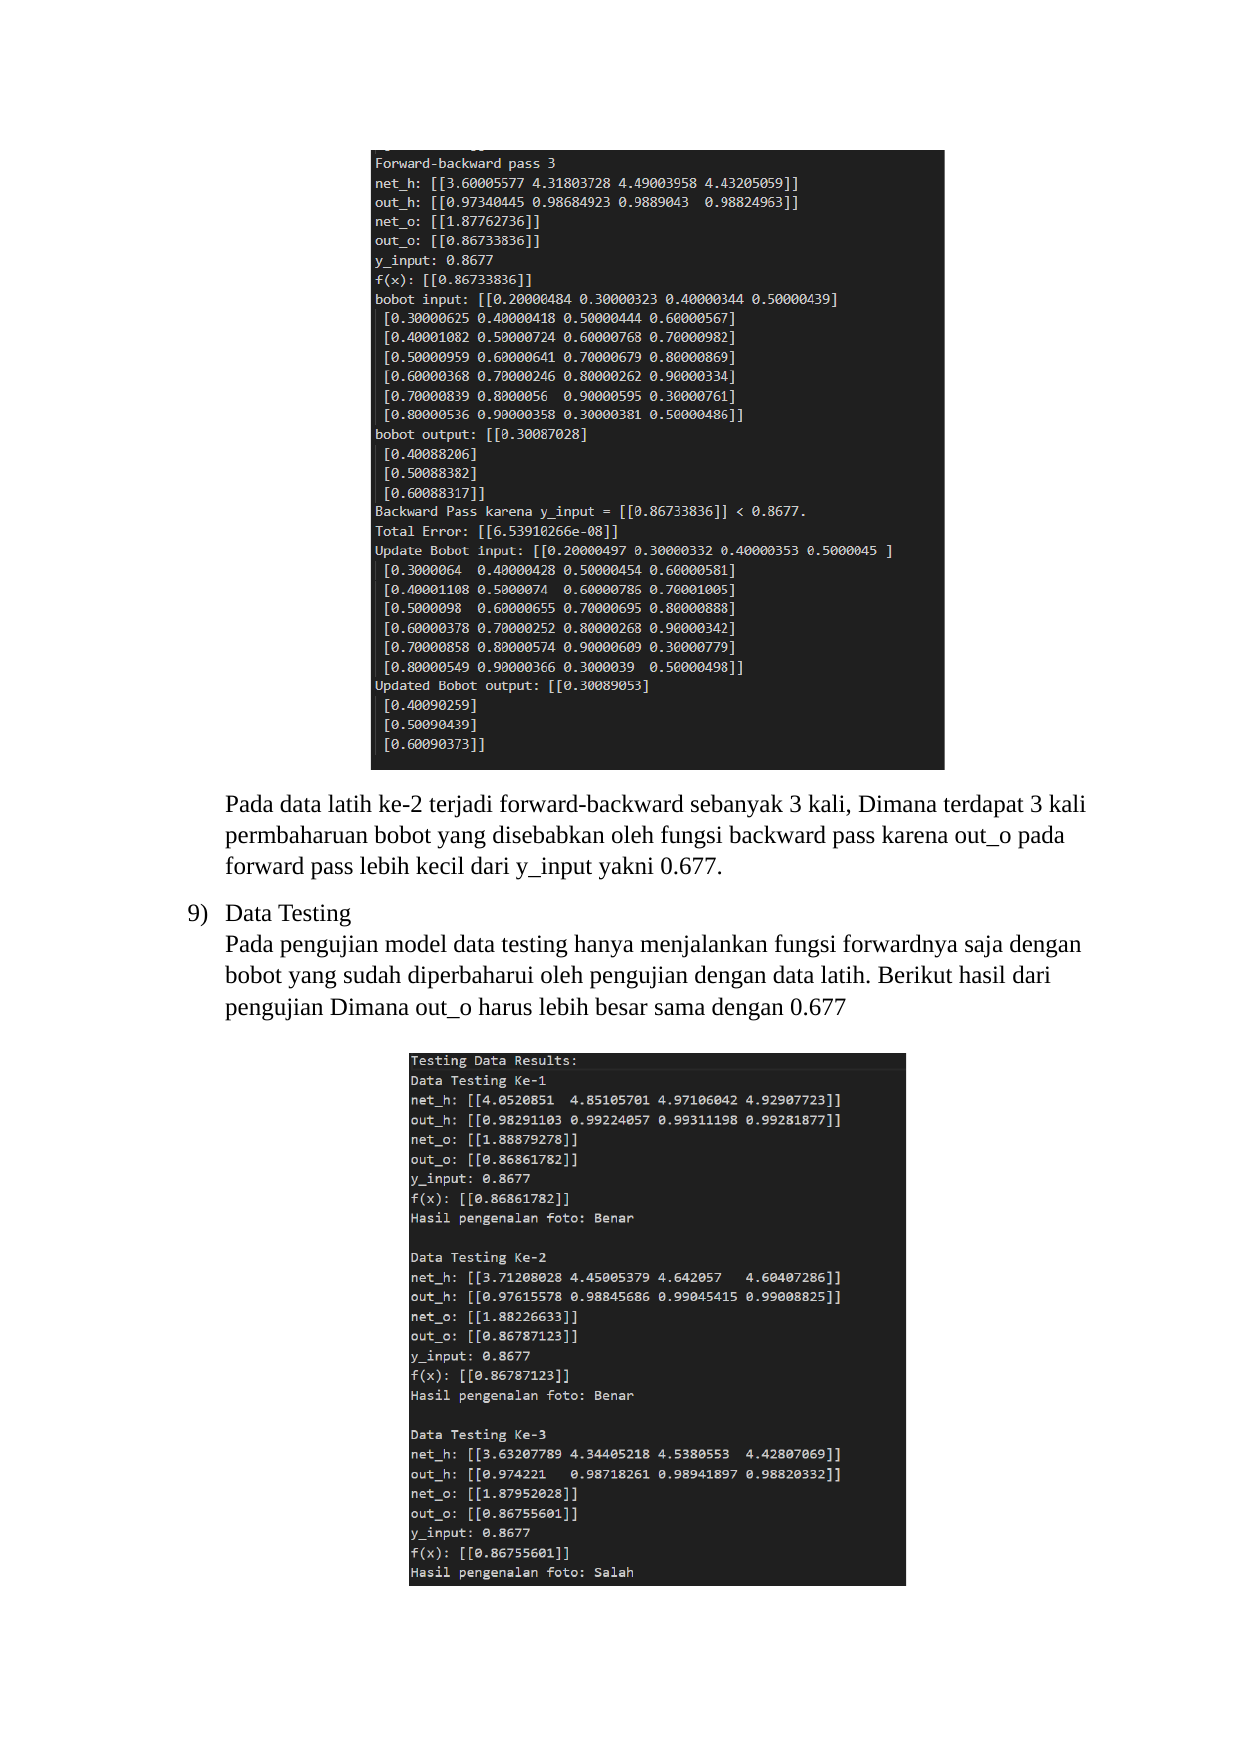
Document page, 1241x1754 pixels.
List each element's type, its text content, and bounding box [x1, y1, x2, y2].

list Data Testing [187, 898, 1090, 927]
list Pada pengujian model data testing hanya menjalankan fungsi forwardnya saja dengan bobot yang sudah diperbaharui oleh pengujian dengan data latih. Berikut hasil dari pengujian Dimana out_o harus lebih besar sama dengan 0.677 [225, 929, 1090, 1020]
picture [409, 1053, 907, 1586]
text Pada data latih ke-2 terjadi forward-backward sebanyak 3 kali, Dimana terdapat 3 kali permbaharuan bobot yang disebabkan oleh fungsi backward pass karena out_o pada forward pass lebih kecil dari y_input yakni 0.677. [225, 789, 1090, 879]
picture [370, 150, 945, 770]
